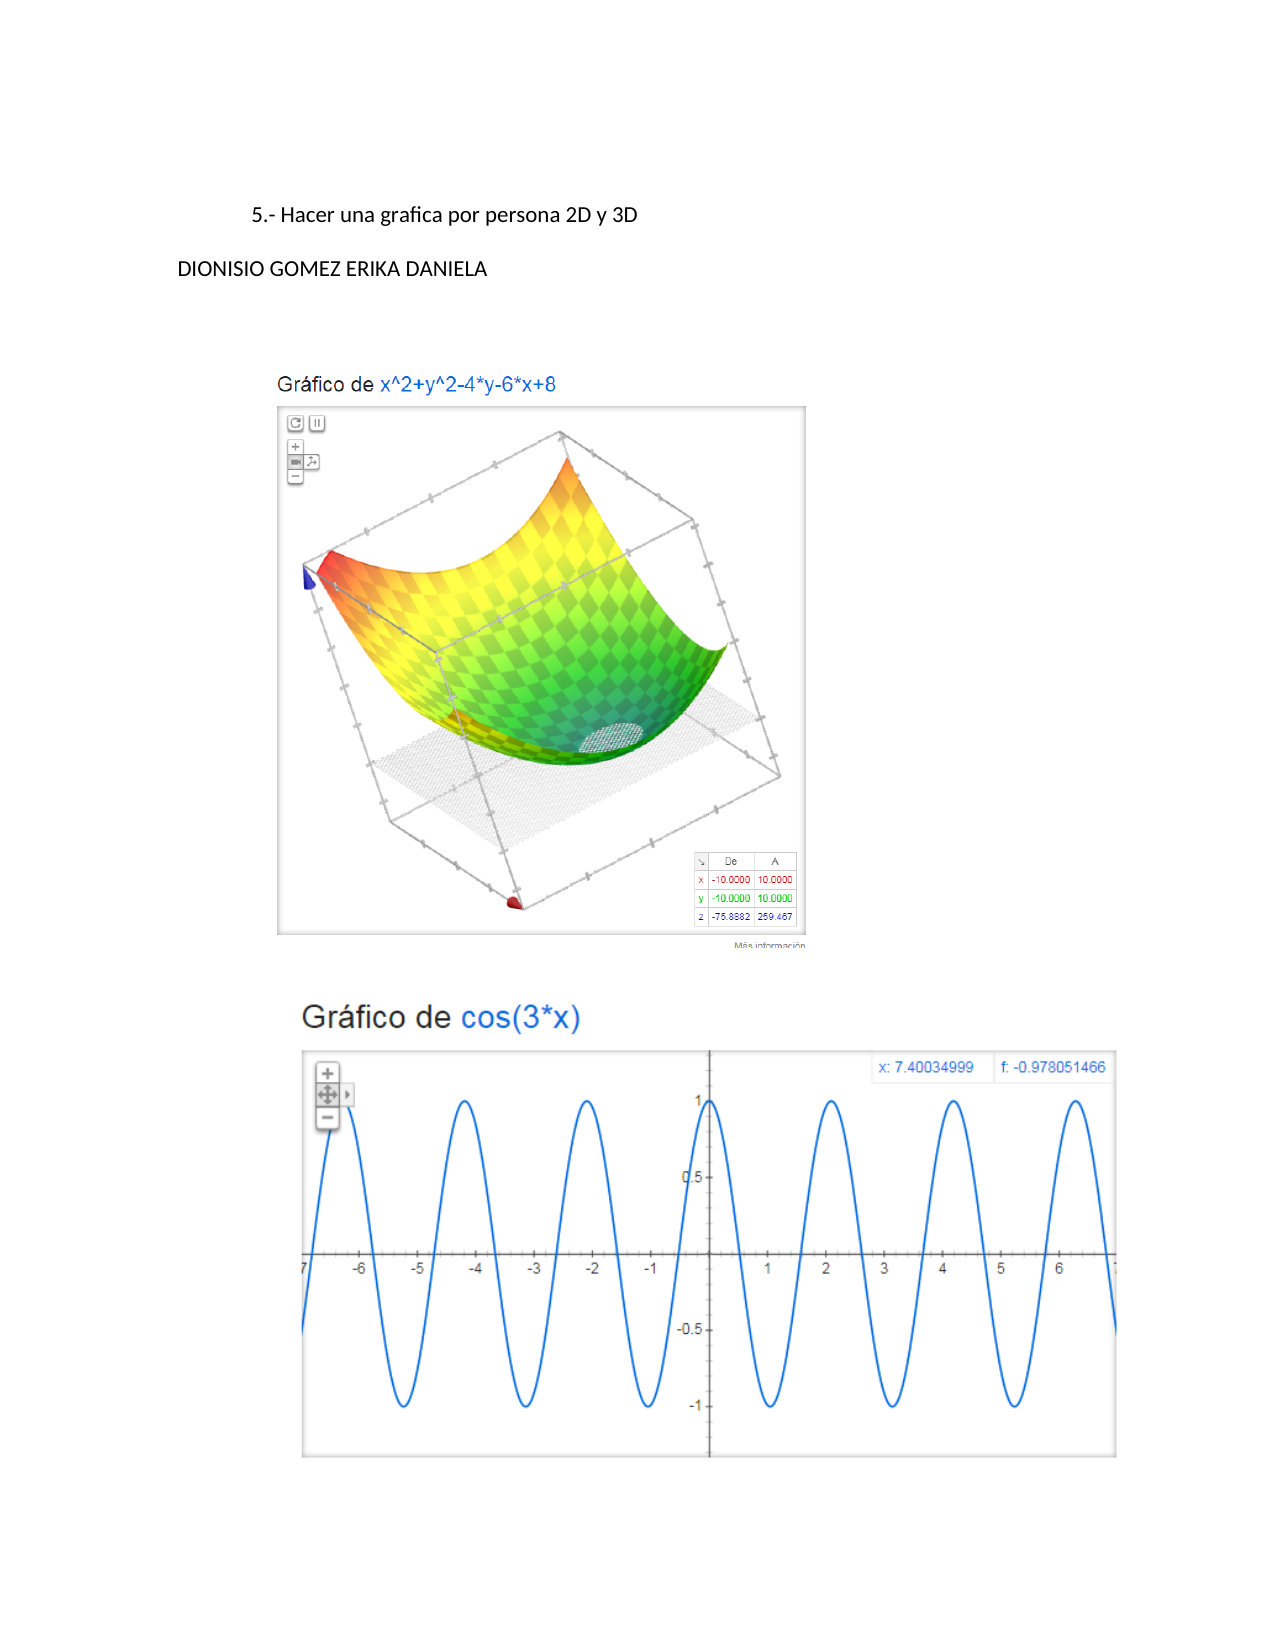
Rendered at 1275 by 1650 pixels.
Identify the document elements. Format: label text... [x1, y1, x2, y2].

picture [251, 359, 840, 948]
text DIONISIO GOMEZ ERIKA DANIELA [177, 254, 1098, 282]
picture [251, 972, 1159, 1462]
text 5.- Hacer una grafica por persona 2D y 3D [177, 201, 1098, 229]
